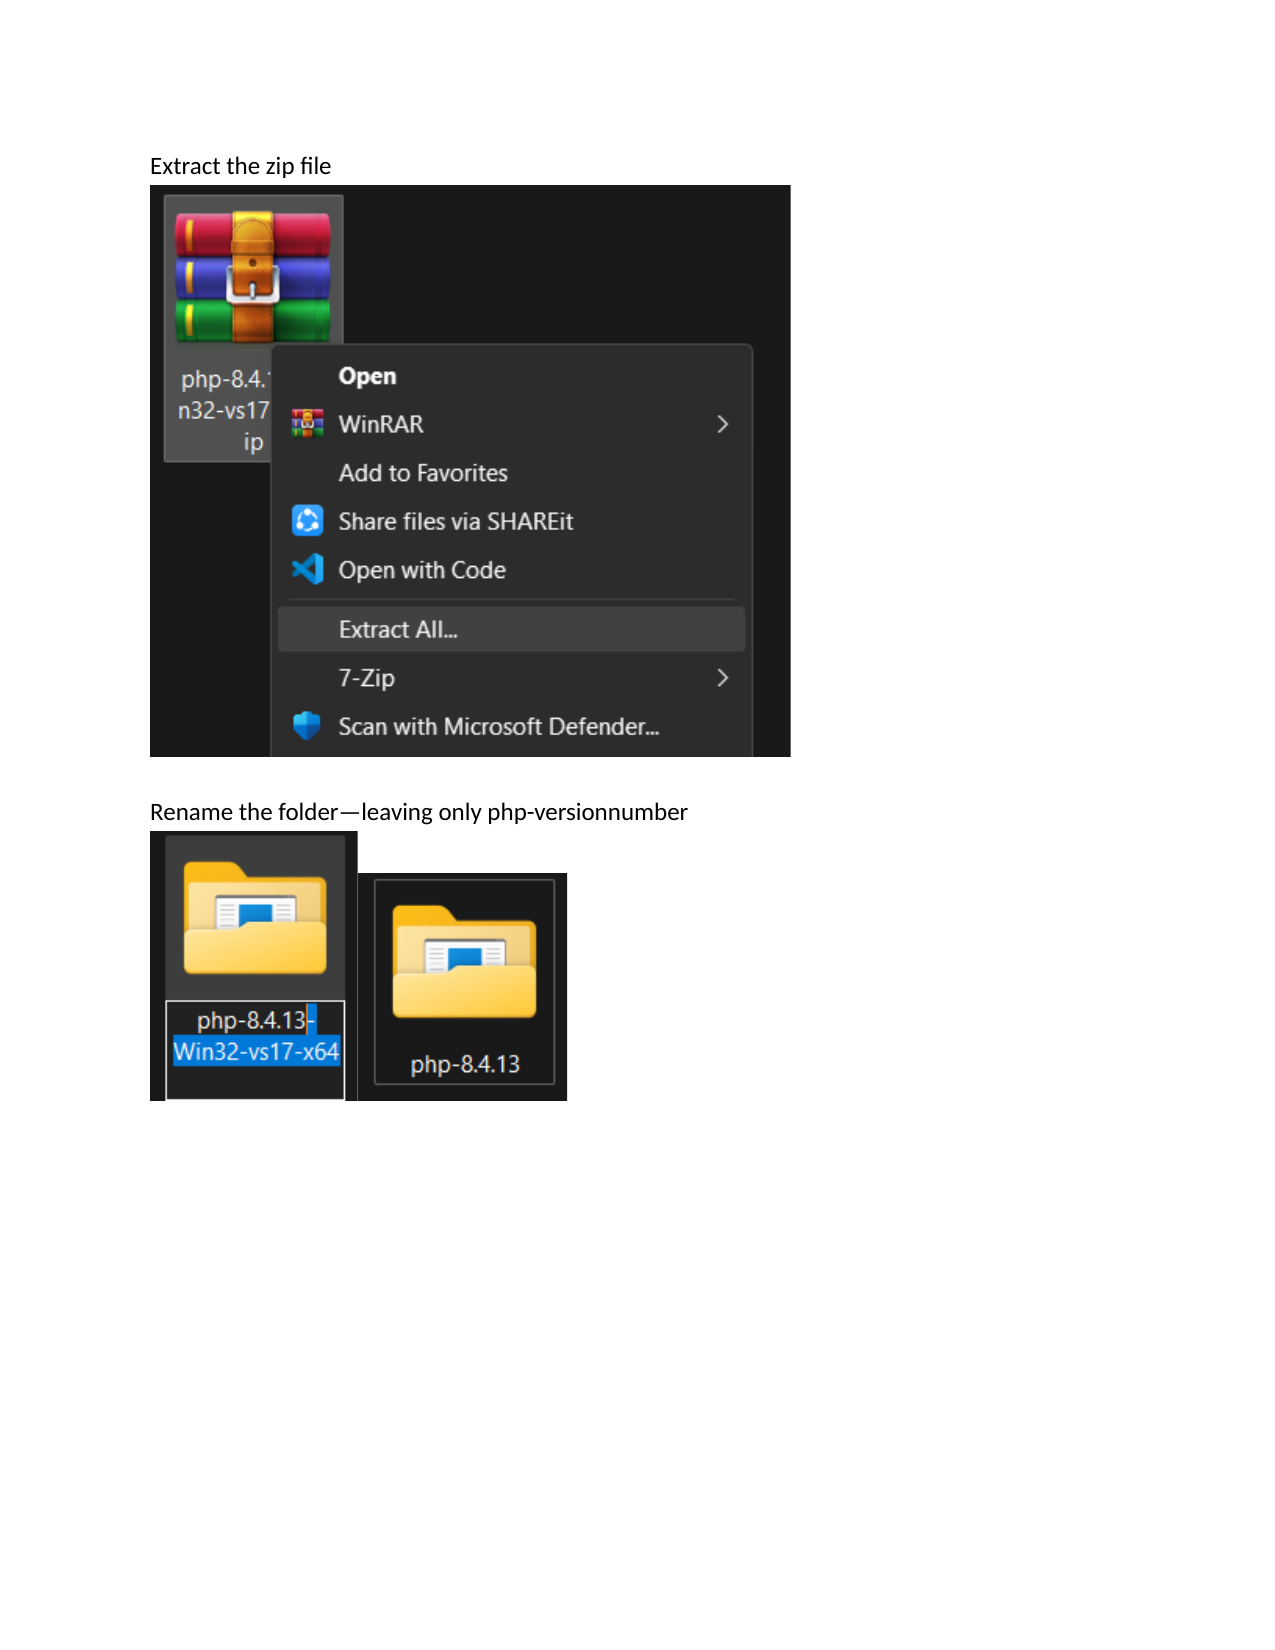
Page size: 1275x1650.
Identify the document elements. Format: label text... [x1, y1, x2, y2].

text Rename the folder—leaving only php-versionnumber [150, 796, 1125, 827]
text Extract the zip file [150, 150, 1125, 181]
picture [150, 831, 568, 1101]
picture [150, 185, 791, 757]
